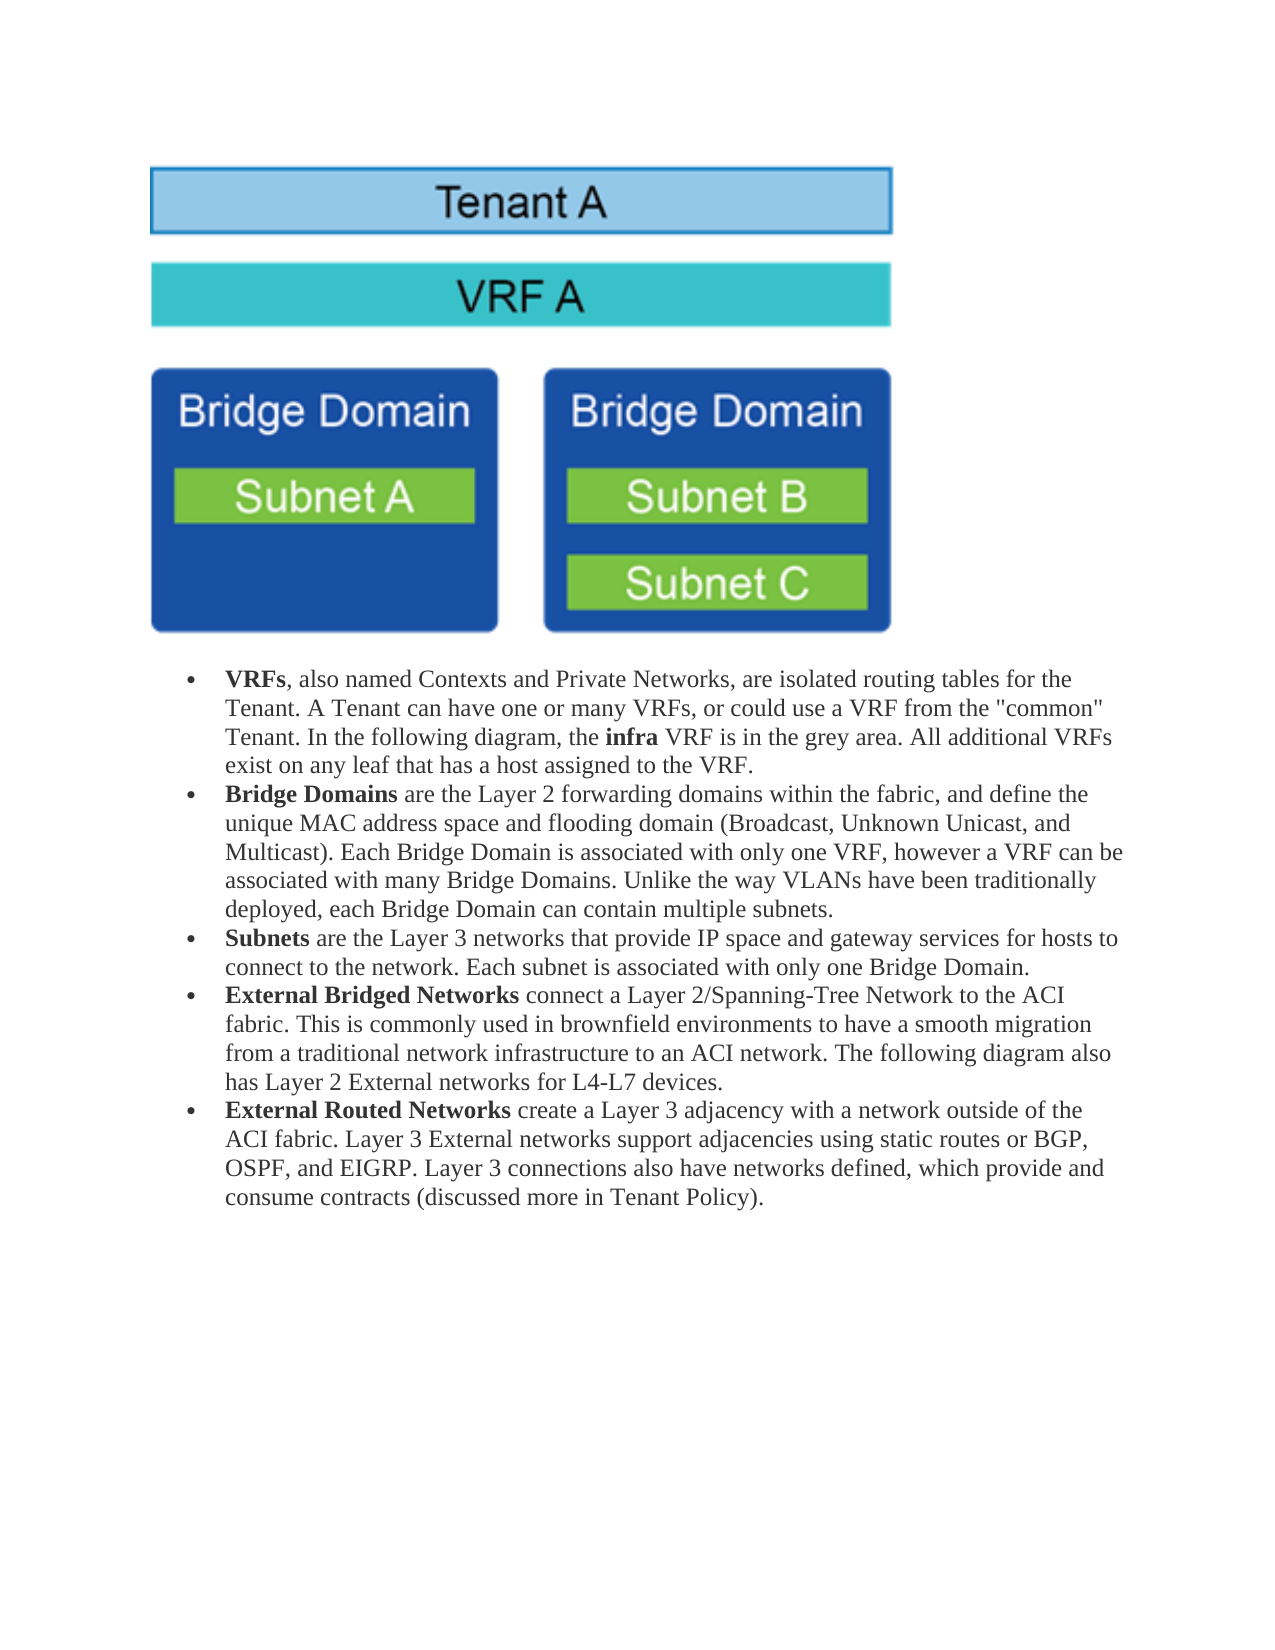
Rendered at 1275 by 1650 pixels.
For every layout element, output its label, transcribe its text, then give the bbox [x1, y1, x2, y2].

list Subnets are the Layer 3 networks that provide IP space and gateway services for hosts to connect to the network. Each subnet is associated with only one Bridge Domain. [187, 923, 1125, 981]
list External Routed Networks create a Layer 3 adjacency with a network outside of the ACI fabric. Layer 3 External networks support adjacencies using static routes or BGP, OSPF, and EIGRP. Layer 3 connections also have networks defined, which provide and consume contracts (discussed more in Tenant Policy). [187, 1096, 1125, 1211]
list External Bridged Networks connect a Layer 2/Spanning-Tree Network to the ACI fabric. This is commonly used in brownfield environments to have a smooth migration from a traditional network infrastructure to an ACI network. The following diagram also has Layer 2 External networks for L4-L7 devices. [187, 981, 1125, 1096]
list VRFs, also named Contexts and Private Networks, are isolated routing tables for the Tenant. A Tenant can have one or many VRFs, or could use a VRF from the "common" Tenant. In the following diagram, the infra VRF is in the grey area. All additional VRFs exist on any leaf that has a host assigned to the VRF. [187, 664, 1125, 779]
list Bridge Domains are the Layer 2 forwarding domains within the fabric, and define the unique MAC address space and flooding domain (Broadcast, Unknown Unicast, and Multicast). Each Bridge Domain is associated with only one VRF, however a VRF can be associated with many Bridge Domains. Unlike the way VLANs have been traditionally deployed, each Bridge Domain can contain multiple subnets. [187, 779, 1125, 923]
picture [150, 150, 898, 640]
